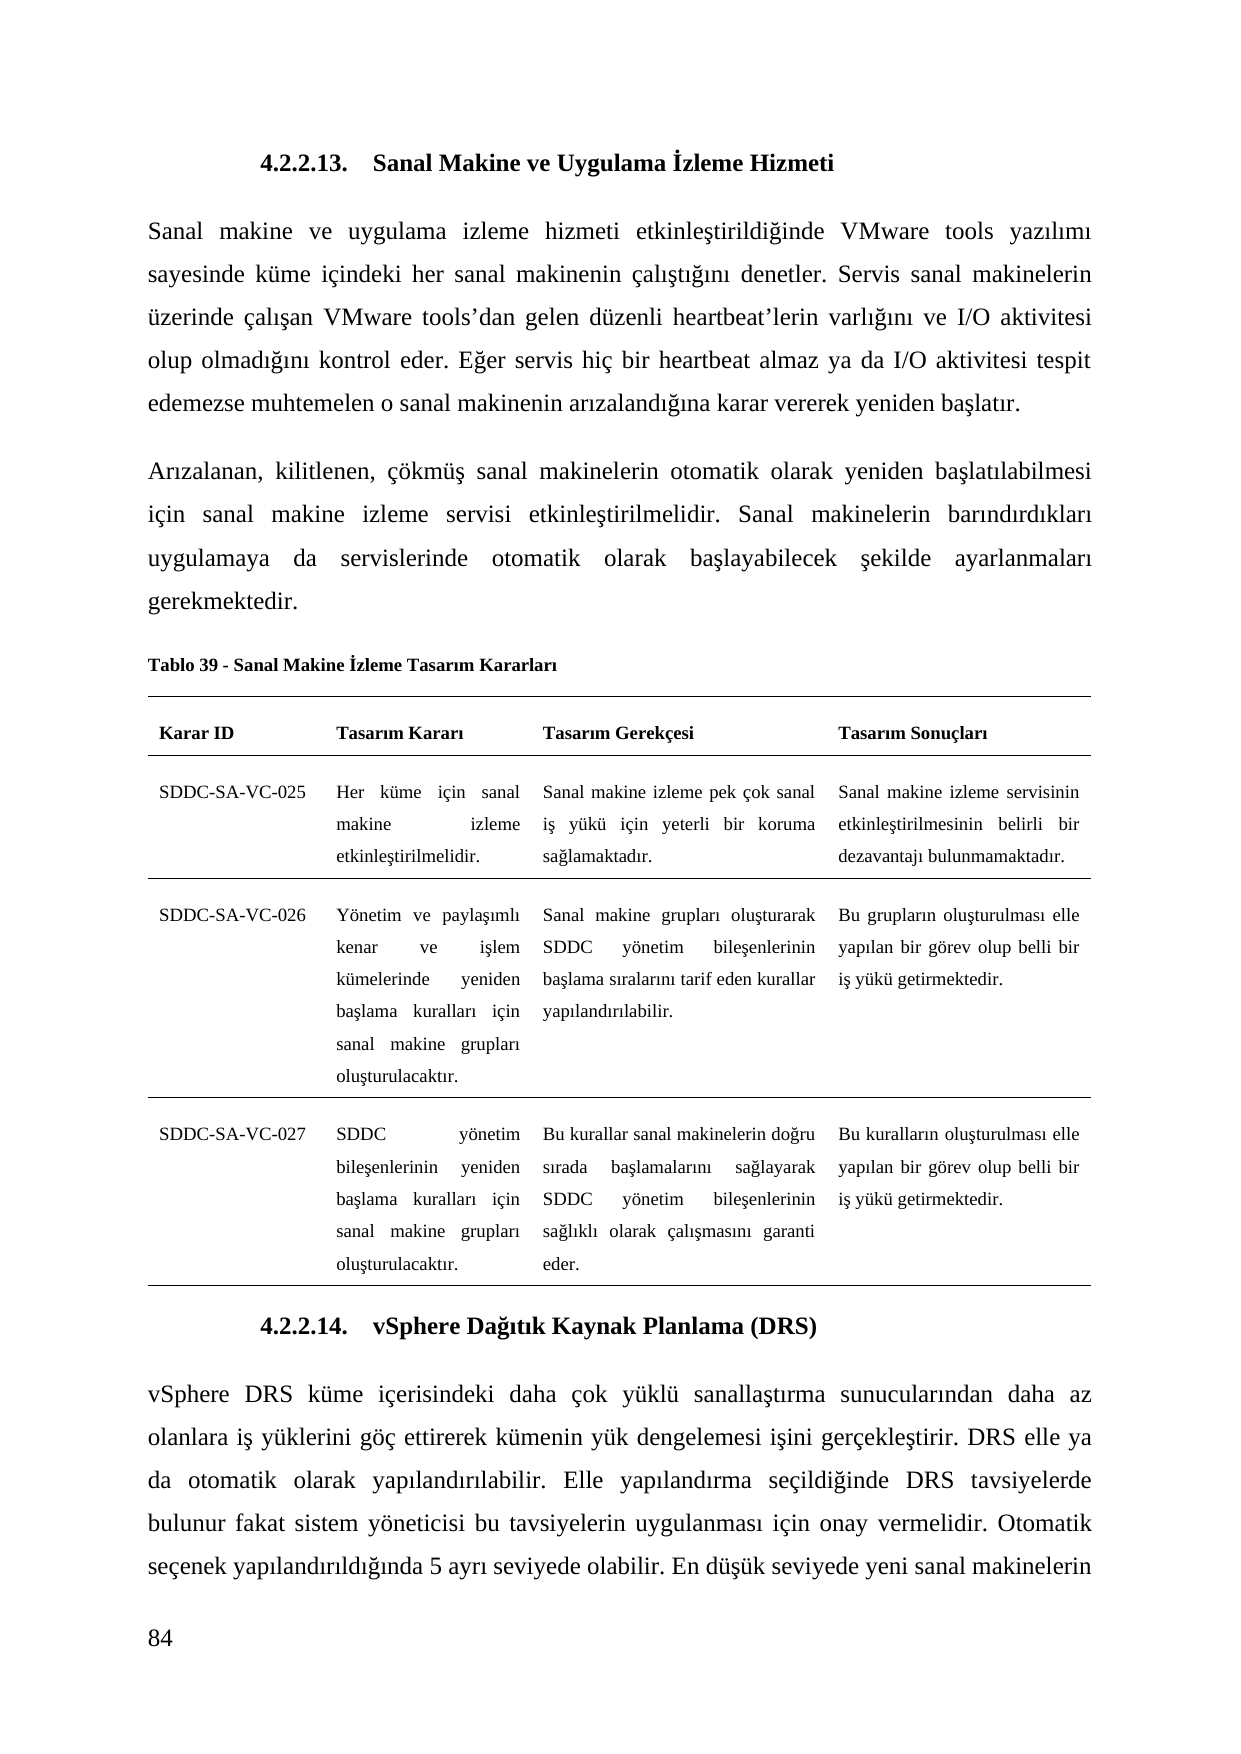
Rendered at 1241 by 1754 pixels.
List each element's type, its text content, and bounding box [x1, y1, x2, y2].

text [148, 1379, 1093, 1580]
table_cell SDDC-SA-VC-025 [148, 756, 325, 877]
table_header Karar ID [148, 697, 325, 754]
table_cell Her küme için sanal makine izleme etkinleştirilmelidir. [325, 756, 531, 877]
table_cell SDDC-SA-VC-027 [148, 1098, 325, 1285]
table_header Tasarım Gerekçesi [531, 697, 827, 754]
list vSphere Dağıtık Kaynak Planlama (DRS) [260, 1311, 1093, 1339]
table_header Tasarım Kararı [325, 697, 531, 754]
table_cell Sanal makine izleme pek çok sanal iş yükü için yeterli bir koruma sağlamaktadır. [531, 756, 827, 877]
table_cell Sanal makine izleme servisinin etkinleştirilmesinin belirli bir dezavantajı bulunmamaktadır. [827, 756, 1091, 877]
table_cell Bu kuralların oluşturulması elle yapılan bir görev olup belli bir iş yükü getirmektedir. [827, 1098, 1091, 1285]
table_cell Bu grupların oluşturulması elle yapılan bir görev olup belli bir iş yükü getirmektedir. [827, 879, 1091, 1097]
table_cell SDDC yönetim bileşenlerinin yeniden başlama kuralları için sanal makine grupları oluşturulacaktır. [325, 1098, 531, 1285]
table_cell SDDC-SA-VC-026 [148, 879, 325, 1097]
list Sanal Makine ve Uygulama İzleme Hizmeti [260, 148, 1093, 176]
text Sanal makine ve uygulama izleme hizmeti etkinleştirildiğinde VMware tools yazılımı sayesinde küme içindeki her sanal makinenin çalıştığını denetler. Servis sanal makinelerin üzerinde çalışan VMware tools’dan gelen düzenli heartbeat’lerin varlığını ve I/O aktivitesi olup olmadığını kontrol eder. Eğer servis hiç bir heartbeat almaz ya da I/O aktivitesi tespit edemezse muhtemelen o sanal makinenin arızalandığına karar vererek yeniden başlatır. [148, 216, 1093, 417]
text Arızalanan, kilitlenen, çökmüş sanal makinelerin otomatik olarak yeniden başlatılabilmesi için sanal makine izleme servisi etkinleştirilmelidir. Sanal makinelerin barındırdıkları uygulamaya da servislerinde otomatik olarak başlayabilecek şekilde ayarlanmaları gerekmektedir. [148, 456, 1093, 614]
table_cell Sanal makine grupları oluşturarak SDDC yönetim bileşenlerinin başlama sıralarını tarif eden kurallar yapılandırılabilir. [531, 879, 827, 1097]
text Tablo 39 - Sanal Makine İzleme Tasarım Kararları [148, 654, 1093, 675]
table_header Tasarım Sonuçları [827, 697, 1091, 754]
table_cell Yönetim ve paylaşımlı kenar ve işlem kümelerinde yeniden başlama kuralları için sanal makine grupları oluşturulacaktır. [325, 879, 531, 1097]
table_cell Bu kurallar sanal makinelerin doğru sırada başlamalarını sağlayarak SDDC yönetim bileşenlerinin sağlıklı olarak çalışmasını garanti eder. [531, 1098, 827, 1285]
